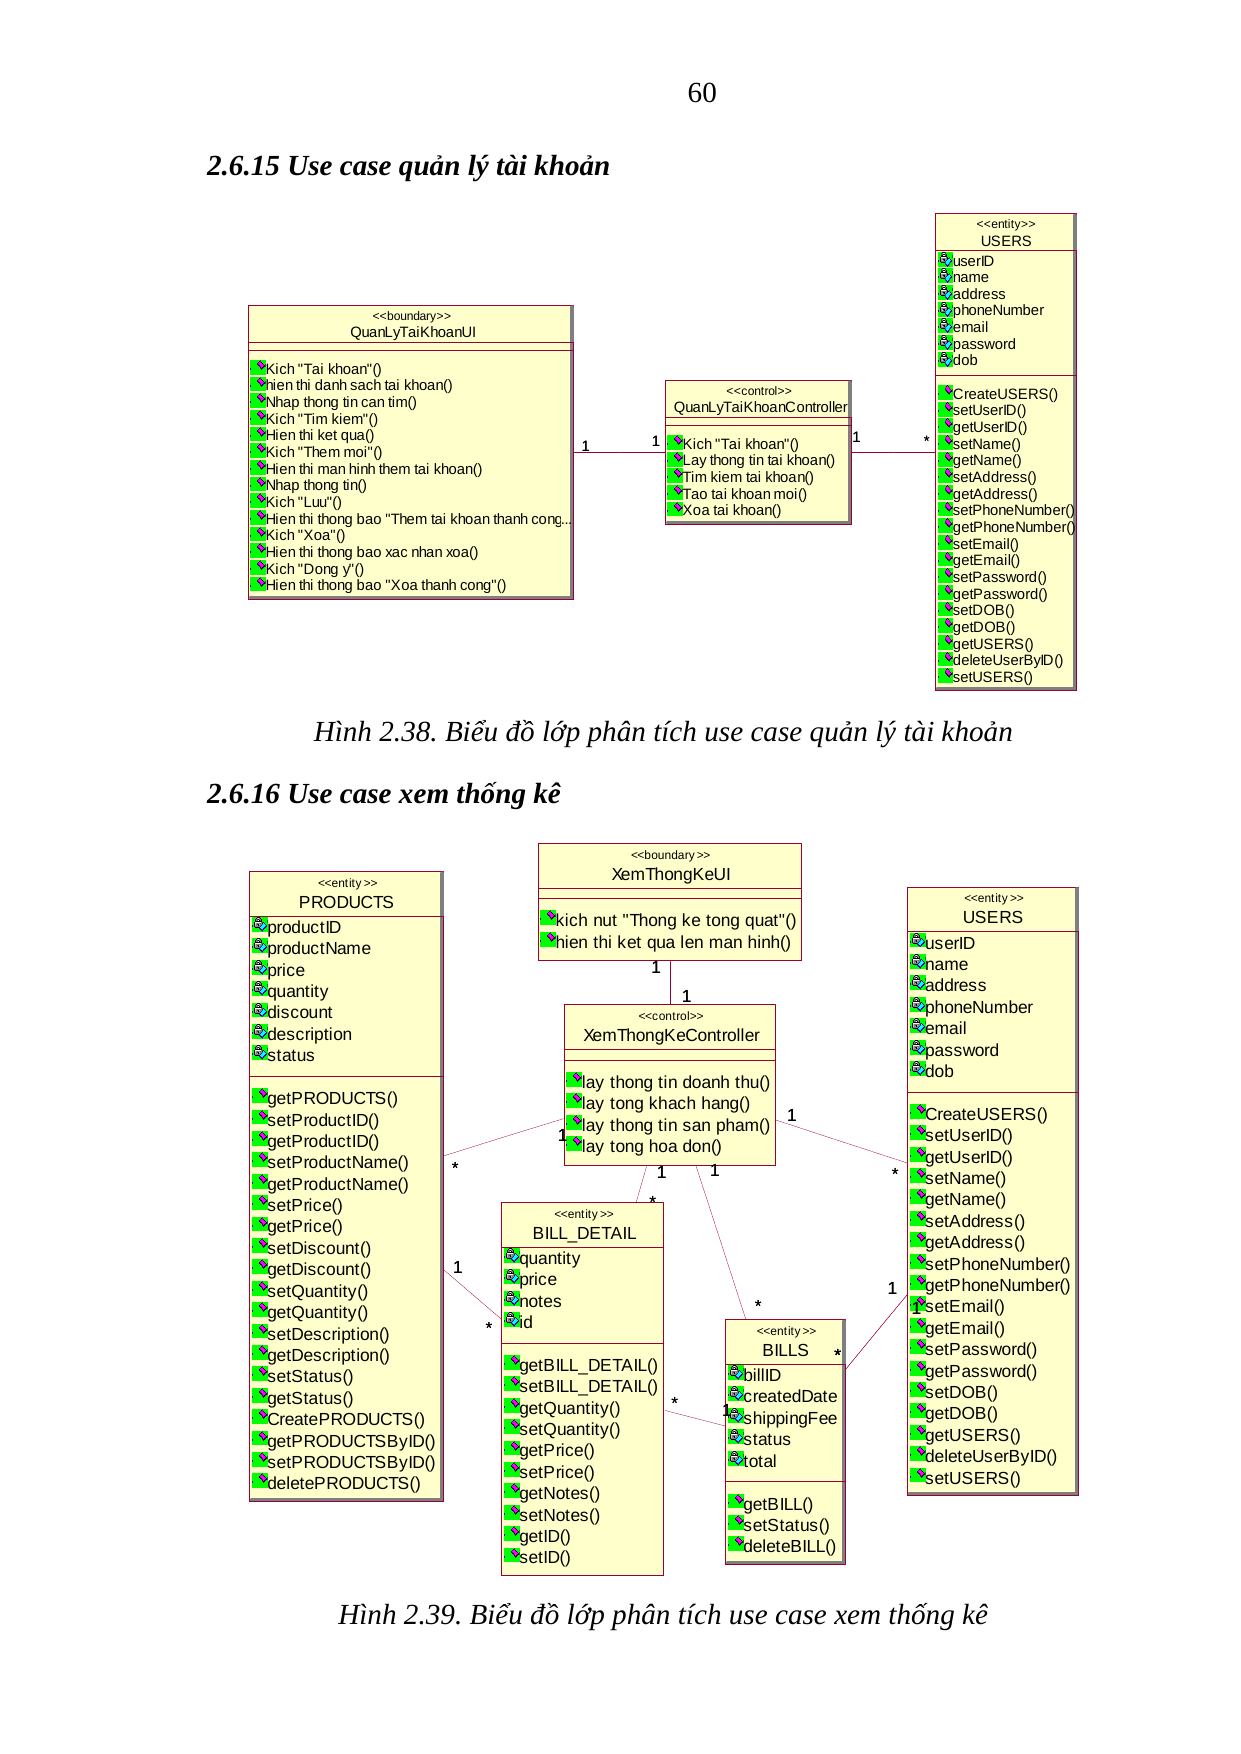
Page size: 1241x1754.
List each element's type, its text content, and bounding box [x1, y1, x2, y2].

subtitle Use case quản lý tài khoản [207, 148, 1122, 181]
subtitle Use case xem thống kê [207, 777, 1122, 810]
